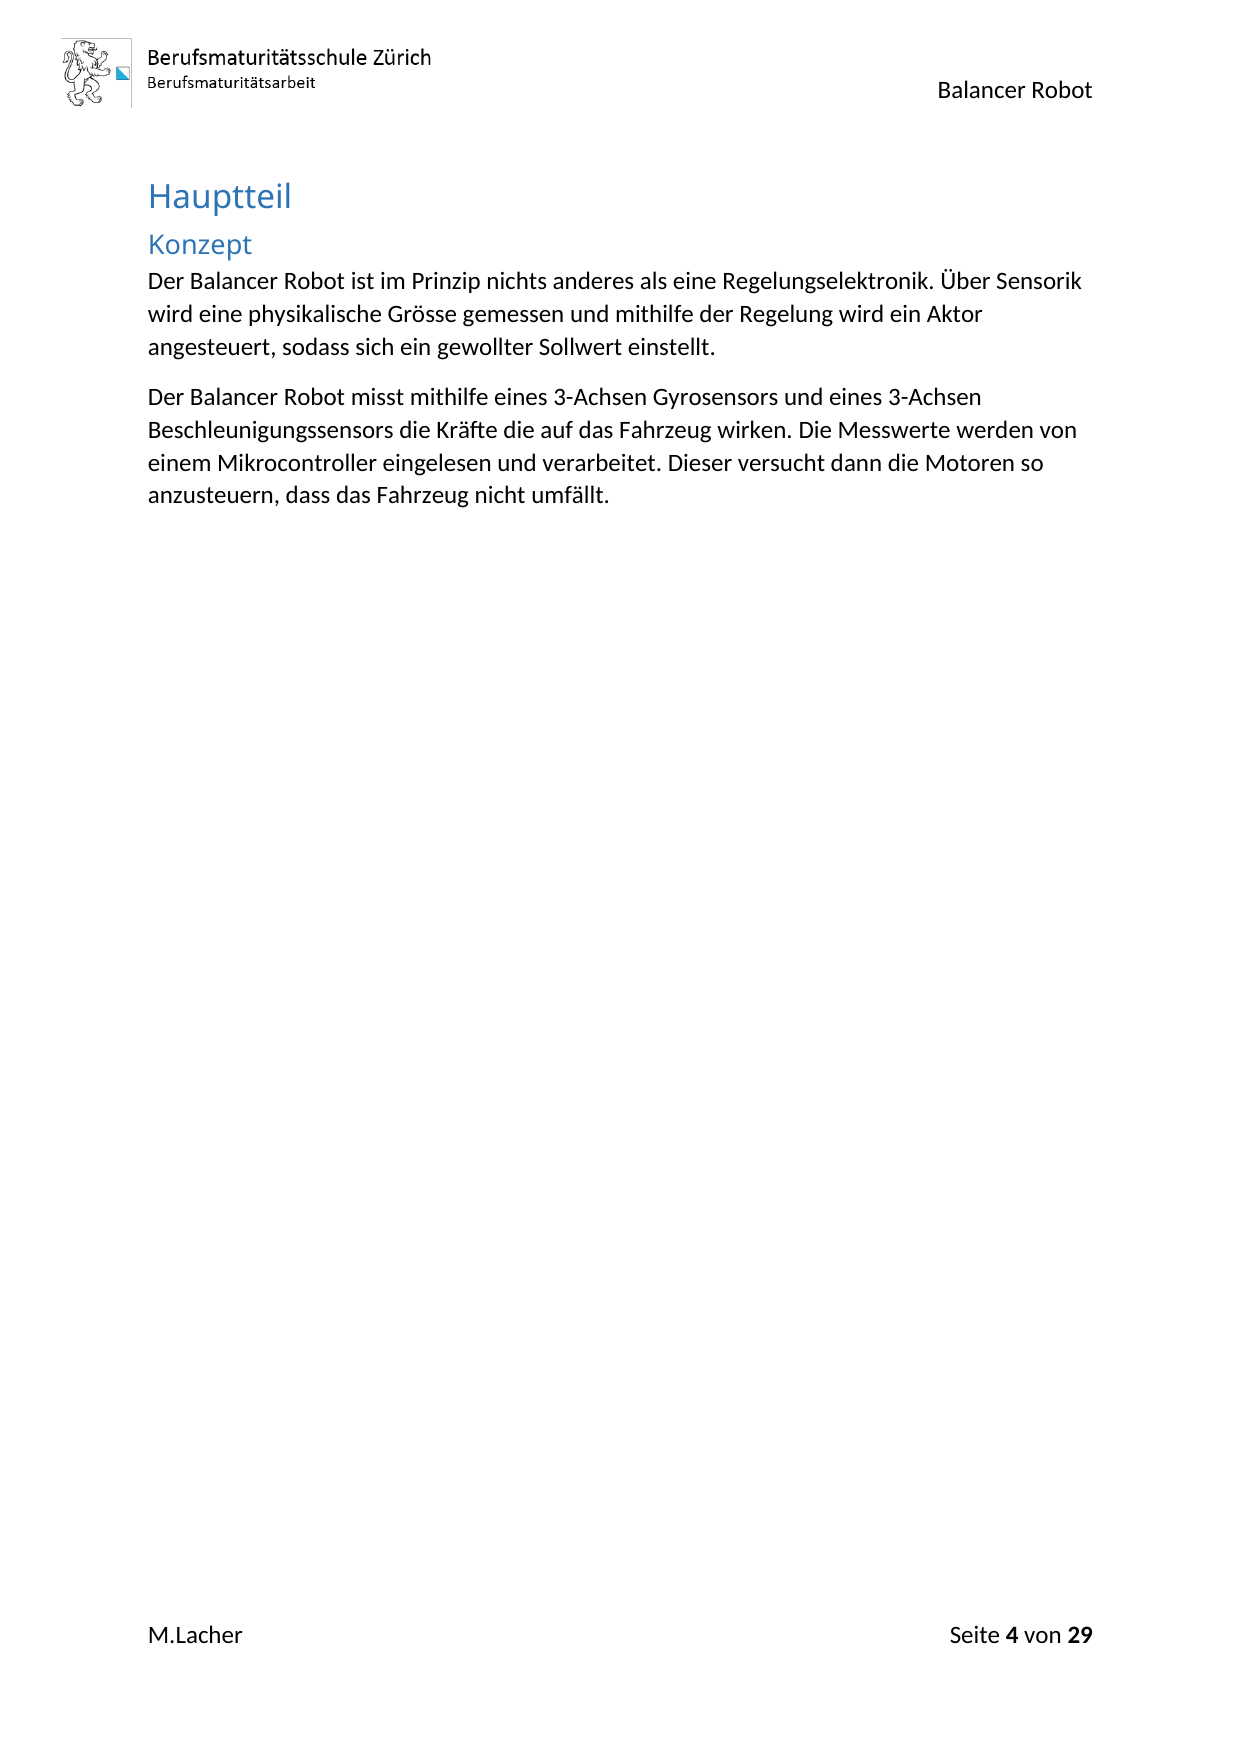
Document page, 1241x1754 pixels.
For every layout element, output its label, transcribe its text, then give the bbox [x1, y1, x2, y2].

text Der Balancer Robot ist im Prinzip nichts anderes als eine Regelungselektronik. Über Sensorik wird eine physikalische Grösse gemessen und mithilfe der Regelung wird ein Aktor angesteuert, sodass sich ein gewollter Sollwert einstellt. [148, 266, 1093, 362]
picture [60, 35, 460, 108]
subtitle Konzept [148, 226, 1093, 263]
subtitle Hauptteil [148, 173, 1093, 218]
text Der Balancer Robot misst mithilfe eines 3-Achsen Gyrosensors und eines 3-Achsen Beschleunigungssensors die Kräfte die auf das Fahrzeug wirken. Die Messwerte werden von einem Mikrocontroller eingelesen und verarbeitet. Dieser versucht dann die Motoren so anzusteuern, dass das Fahrzeug nicht umfällt. [148, 381, 1093, 510]
